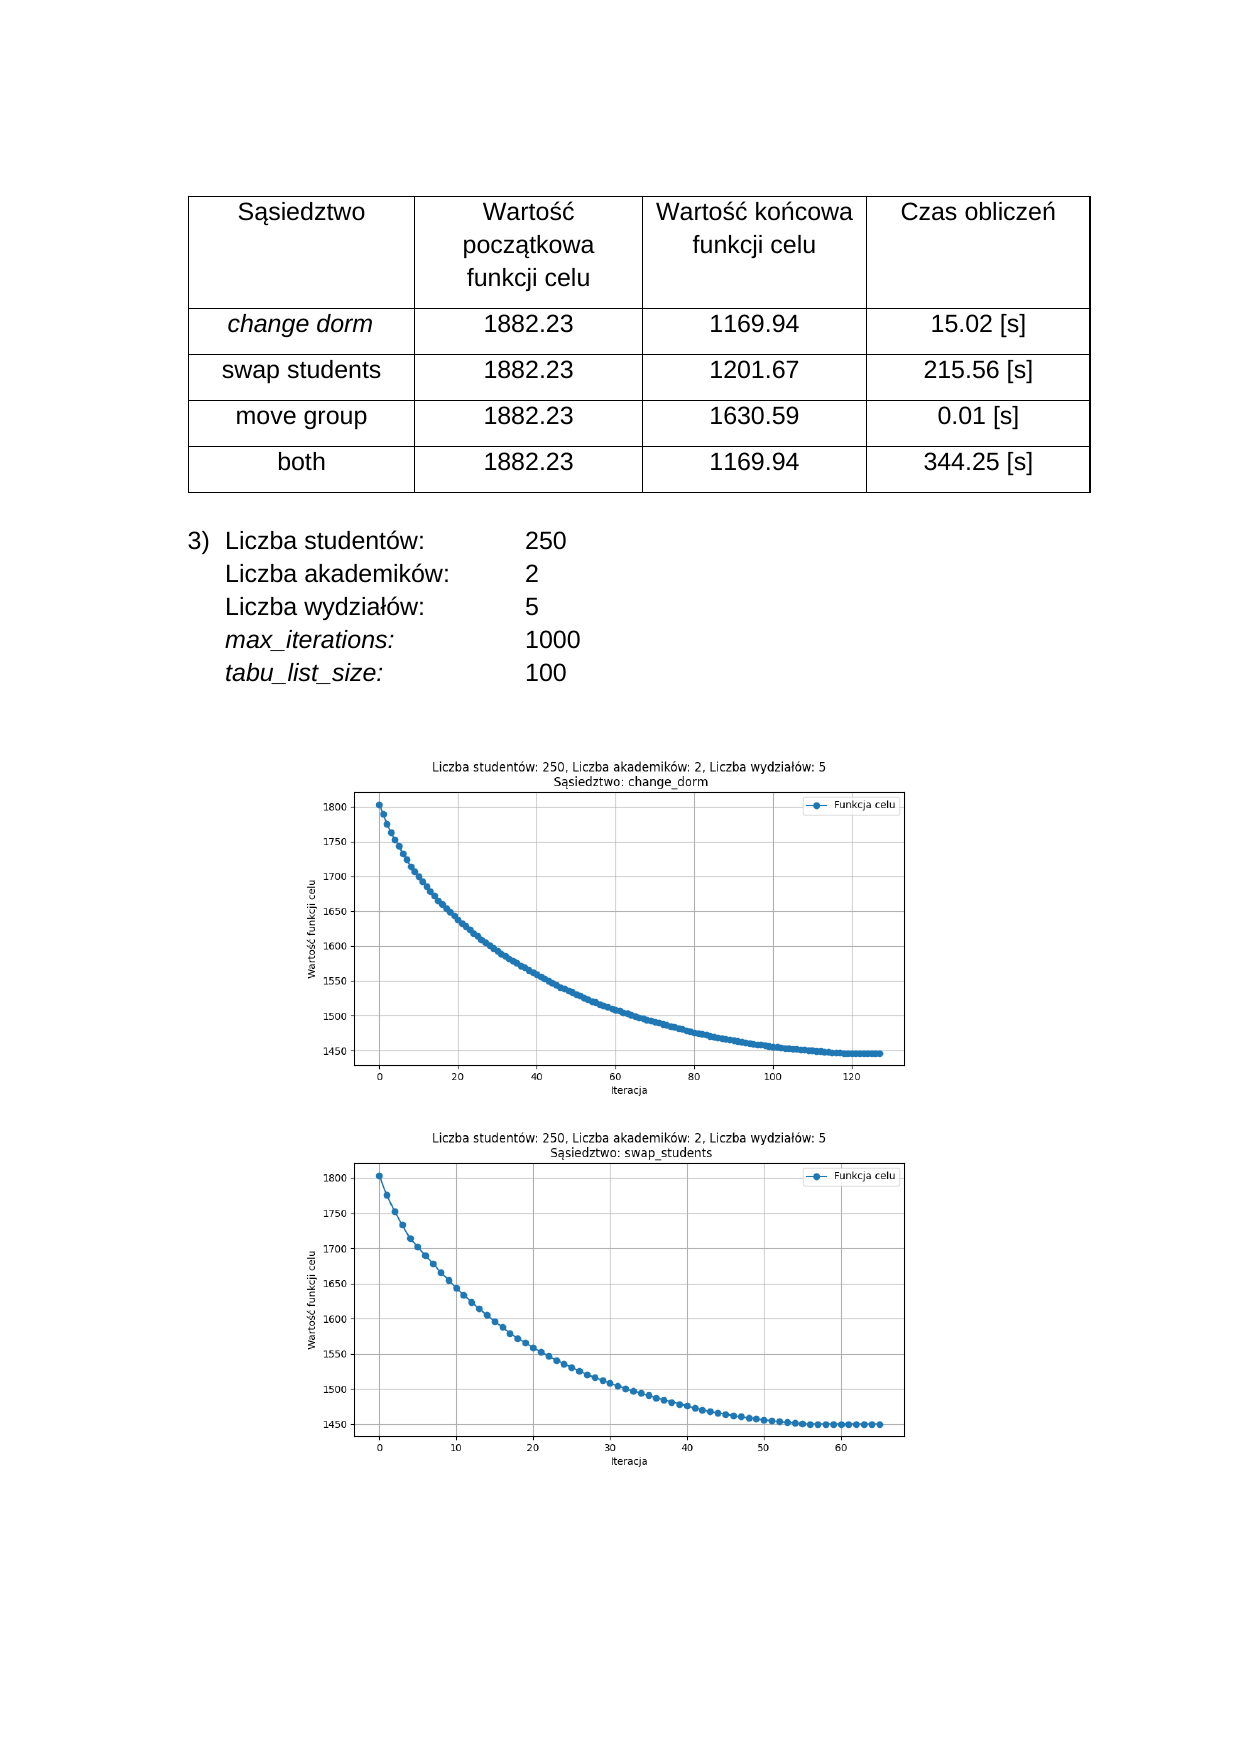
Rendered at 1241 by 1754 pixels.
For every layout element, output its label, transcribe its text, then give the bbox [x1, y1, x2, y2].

table_cell 215.56 [s] [867, 355, 1089, 400]
text max_iterations: 1000 [225, 625, 1090, 654]
table_cell 1882.23 [415, 447, 642, 492]
table_header Wartość końcowa funkcji celu [643, 197, 866, 308]
table_cell both [189, 447, 414, 492]
table_cell move group [189, 401, 414, 446]
table_header Czas obliczeń [867, 197, 1089, 308]
table_cell 1882.23 [415, 355, 642, 400]
table_cell 1169.94 [643, 309, 866, 354]
table_cell 1201.67 [643, 355, 866, 400]
table_header Wartość początkowa funkcji celu [415, 197, 642, 308]
table_cell 1882.23 [415, 401, 642, 446]
table_cell 15.02 [s] [867, 309, 1089, 354]
picture [265, 749, 975, 1104]
list Liczba studentów: 250 [187, 526, 1090, 555]
text tabu_list_size: 100 [225, 658, 1090, 687]
table_header Sąsiedztwo [189, 197, 414, 308]
text Liczba akademików: 2 [225, 559, 1090, 588]
table_cell 1630.59 [643, 401, 866, 446]
table_cell 1169.94 [643, 447, 866, 492]
text Liczba wydziałów: 5 [225, 592, 1090, 621]
table_cell change dorm [189, 309, 414, 354]
picture [265, 1120, 975, 1475]
table_cell 344.25 [s] [867, 447, 1089, 492]
table_cell 1882.23 [415, 309, 642, 354]
table_cell 0.01 [s] [867, 401, 1089, 446]
table_cell swap students [189, 355, 414, 400]
